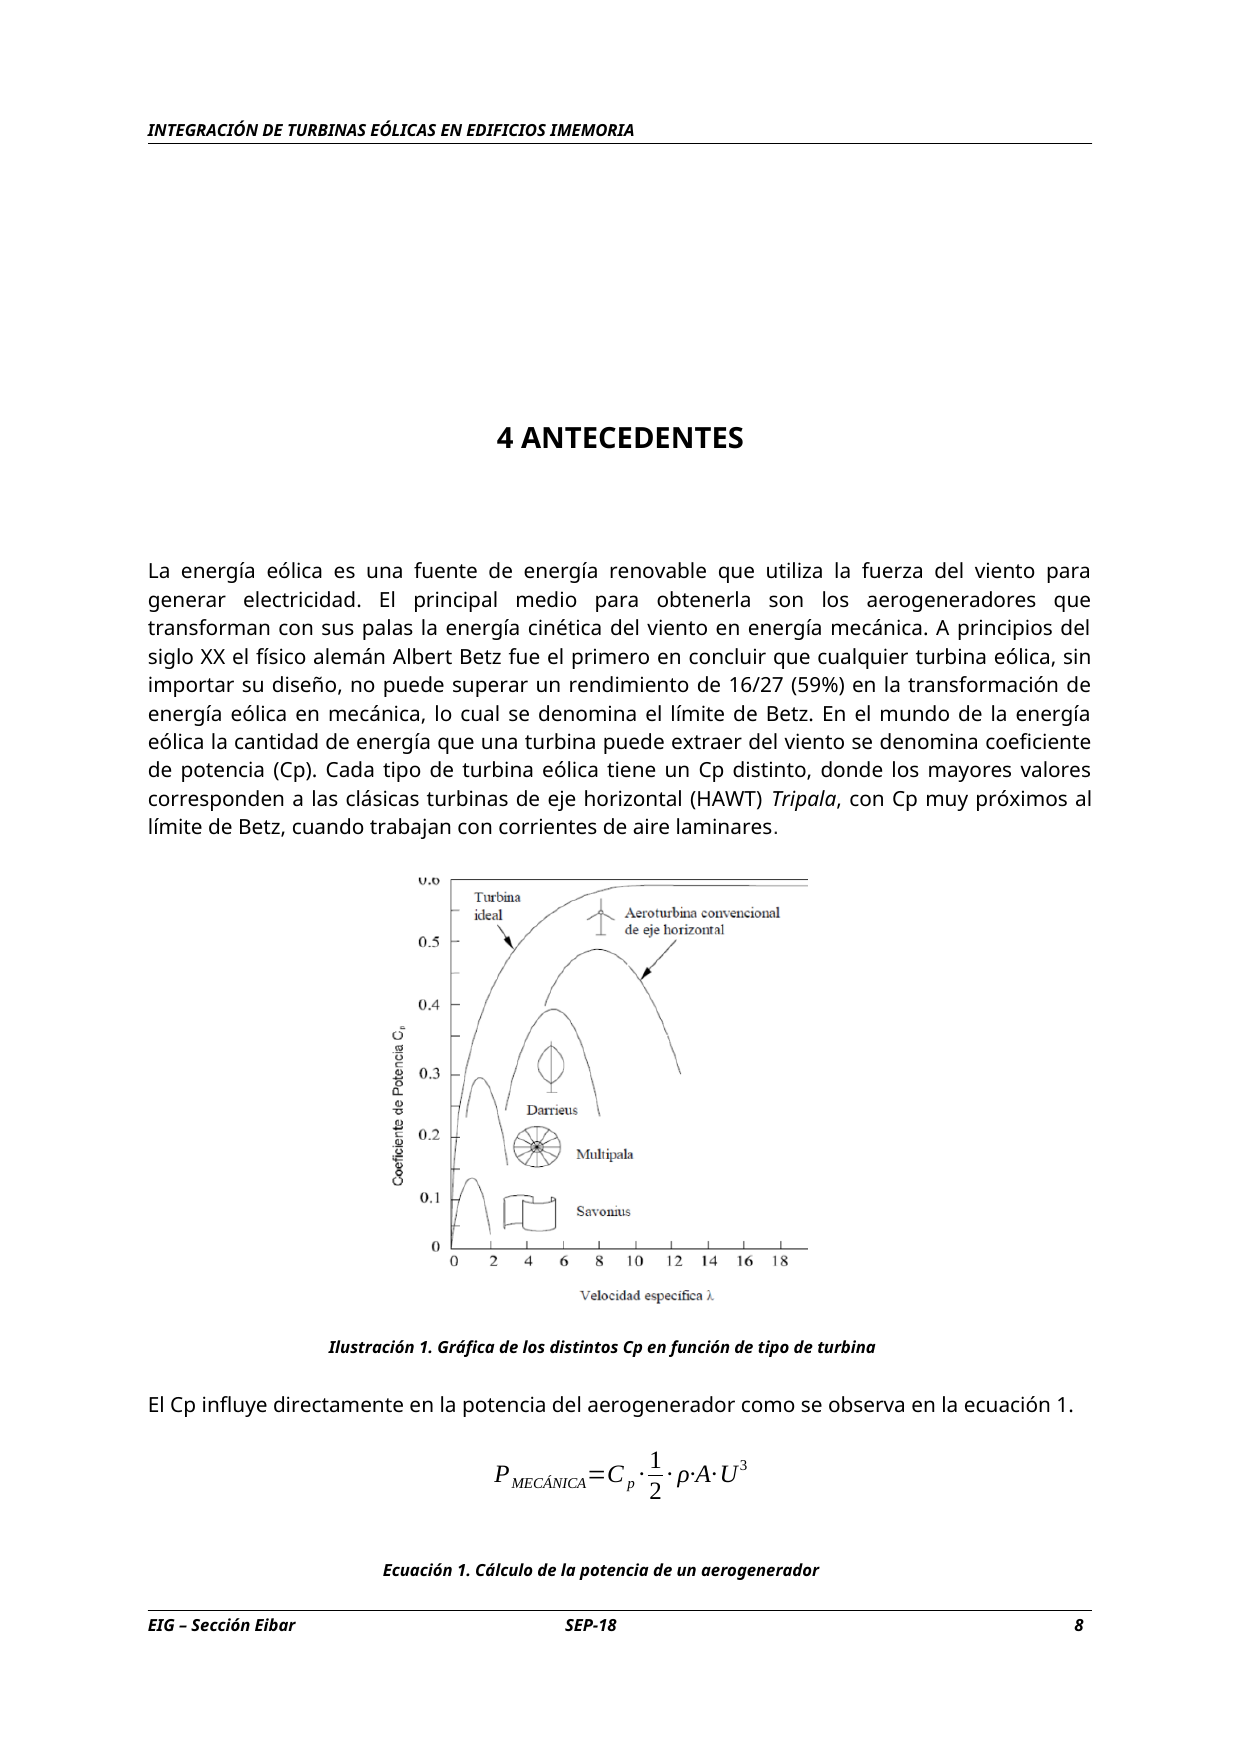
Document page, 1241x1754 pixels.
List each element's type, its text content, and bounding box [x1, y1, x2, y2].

text El Cp influye directamente en la potencia del aerogenerador como se observa en la ecuación 1. [148, 1390, 1092, 1418]
picture [385, 867, 855, 1305]
text La energía eólica es una fuente de energía renovable que utiliza la fuerza del viento para generar electricidad. El principal medio para obtenerla son los aerogeneradores que transforman con sus palas la energía cinética del viento en energía mecánica. A principios del siglo XX el físico alemán Albert Betz fue el primero en concluir que cualquier turbina eólica, sin importar su diseño, no puede superar un rendimiento de 16/27 (59%) en la transformación de energía eólica en mecánica, lo cual se denomina el límite de Betz. En el mundo de la energía eólica la cantidad de energía que una turbina puede extraer del viento se denomina coeficiente de potencia (Cp). Cada tipo de turbina eólica tiene un Cp distinto, donde los mayores valores corresponden a las clásicas turbinas de eje horizontal (HAWT) Tripala, con Cp muy próximos al límite de Betz, cuando trabajan con corrientes de aire laminares. [148, 557, 1092, 841]
text 4 Antecedentes [148, 417, 1092, 457]
